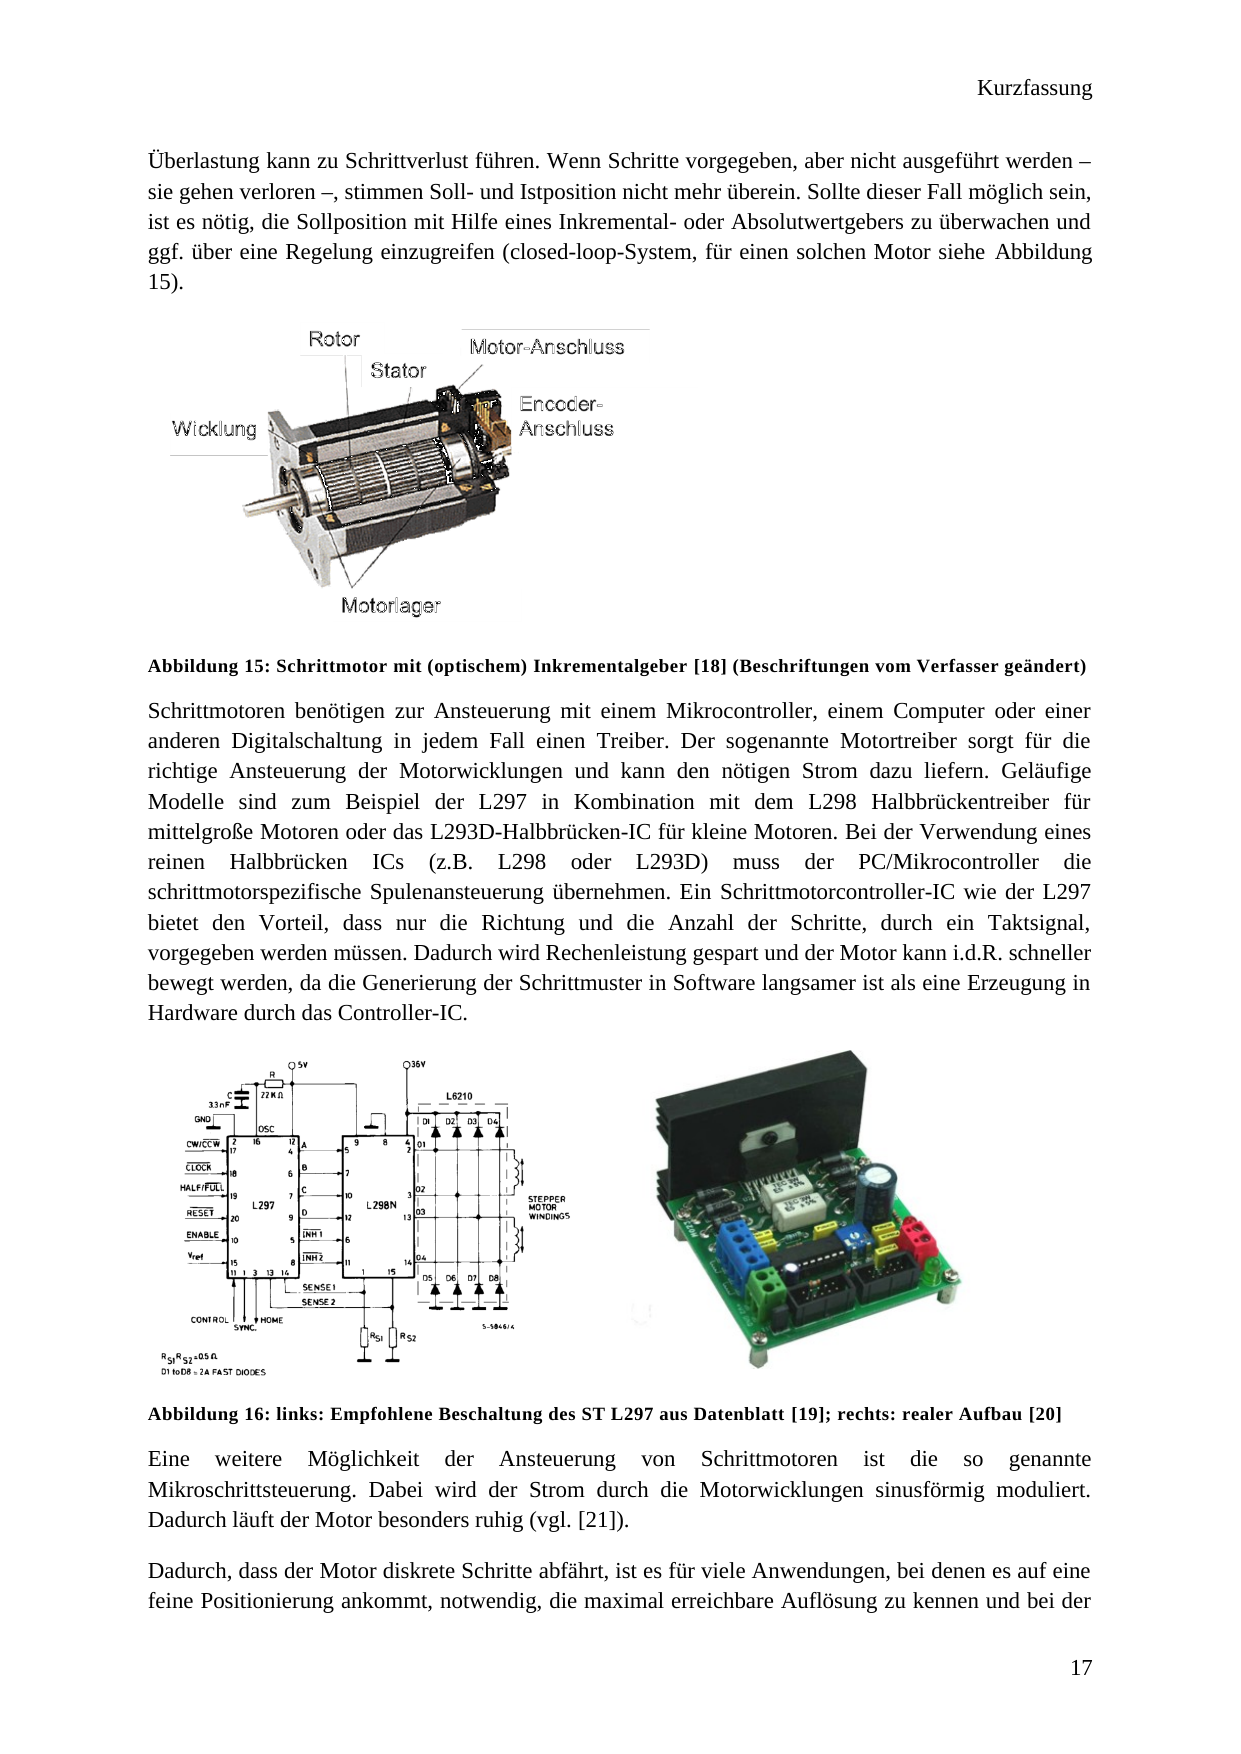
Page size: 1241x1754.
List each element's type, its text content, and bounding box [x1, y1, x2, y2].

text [148, 1557, 1093, 1613]
picture [153, 1050, 571, 1377]
picture [626, 1050, 989, 1369]
picture [159, 319, 699, 630]
text Eine weitere Möglichkeit der Ansteuerung von Schrittmotoren ist die so genannte Mikroschrittsteuerung. Dabei wird der Strom durch die Motorwicklungen sinusförmig moduliert. Dadurch läuft der Motor besonders ruhig (vgl. [21]). [148, 1446, 1093, 1532]
text Schrittmotoren benötigen zur Ansteuerung mit einem Mikrocontroller, einem Computer oder einer anderen Digitalschaltung in jedem Fall einen Treiber. Der sogenannte Motortreiber sorgt für die richtige Ansteuerung der Motorwicklungen und kann den nötigen Strom dazu liefern. Geläufige Modelle sind zum Beispiel der L297 in Kombination mit dem L298 Halbbrückentreiber für mittelgroße Motoren oder das L293D-Halbbrücken-IC für kleine Motoren. Bei der Verwendung eines reinen Halbbrücken ICs (z.B. L298 oder L293D) muss der PC/Mikrocontroller die schrittmotorspezifische Spulenansteuerung übernehmen. Ein Schrittmotorcontroller-IC wie der L297 bietet den Vorteil, dass nur die Richtung und die Anzahl der Schritte, durch ein Taktsignal, vorgegeben werden müssen. Dadurch wird Rechenleistung gespart und der Motor kann i.d.R. schneller bewegt werden, da die Generierung der Schrittmuster in Software langsamer ist als eine Erzeugung in Hardware durch das Controller-IC. [148, 697, 1093, 1026]
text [148, 148, 1093, 295]
